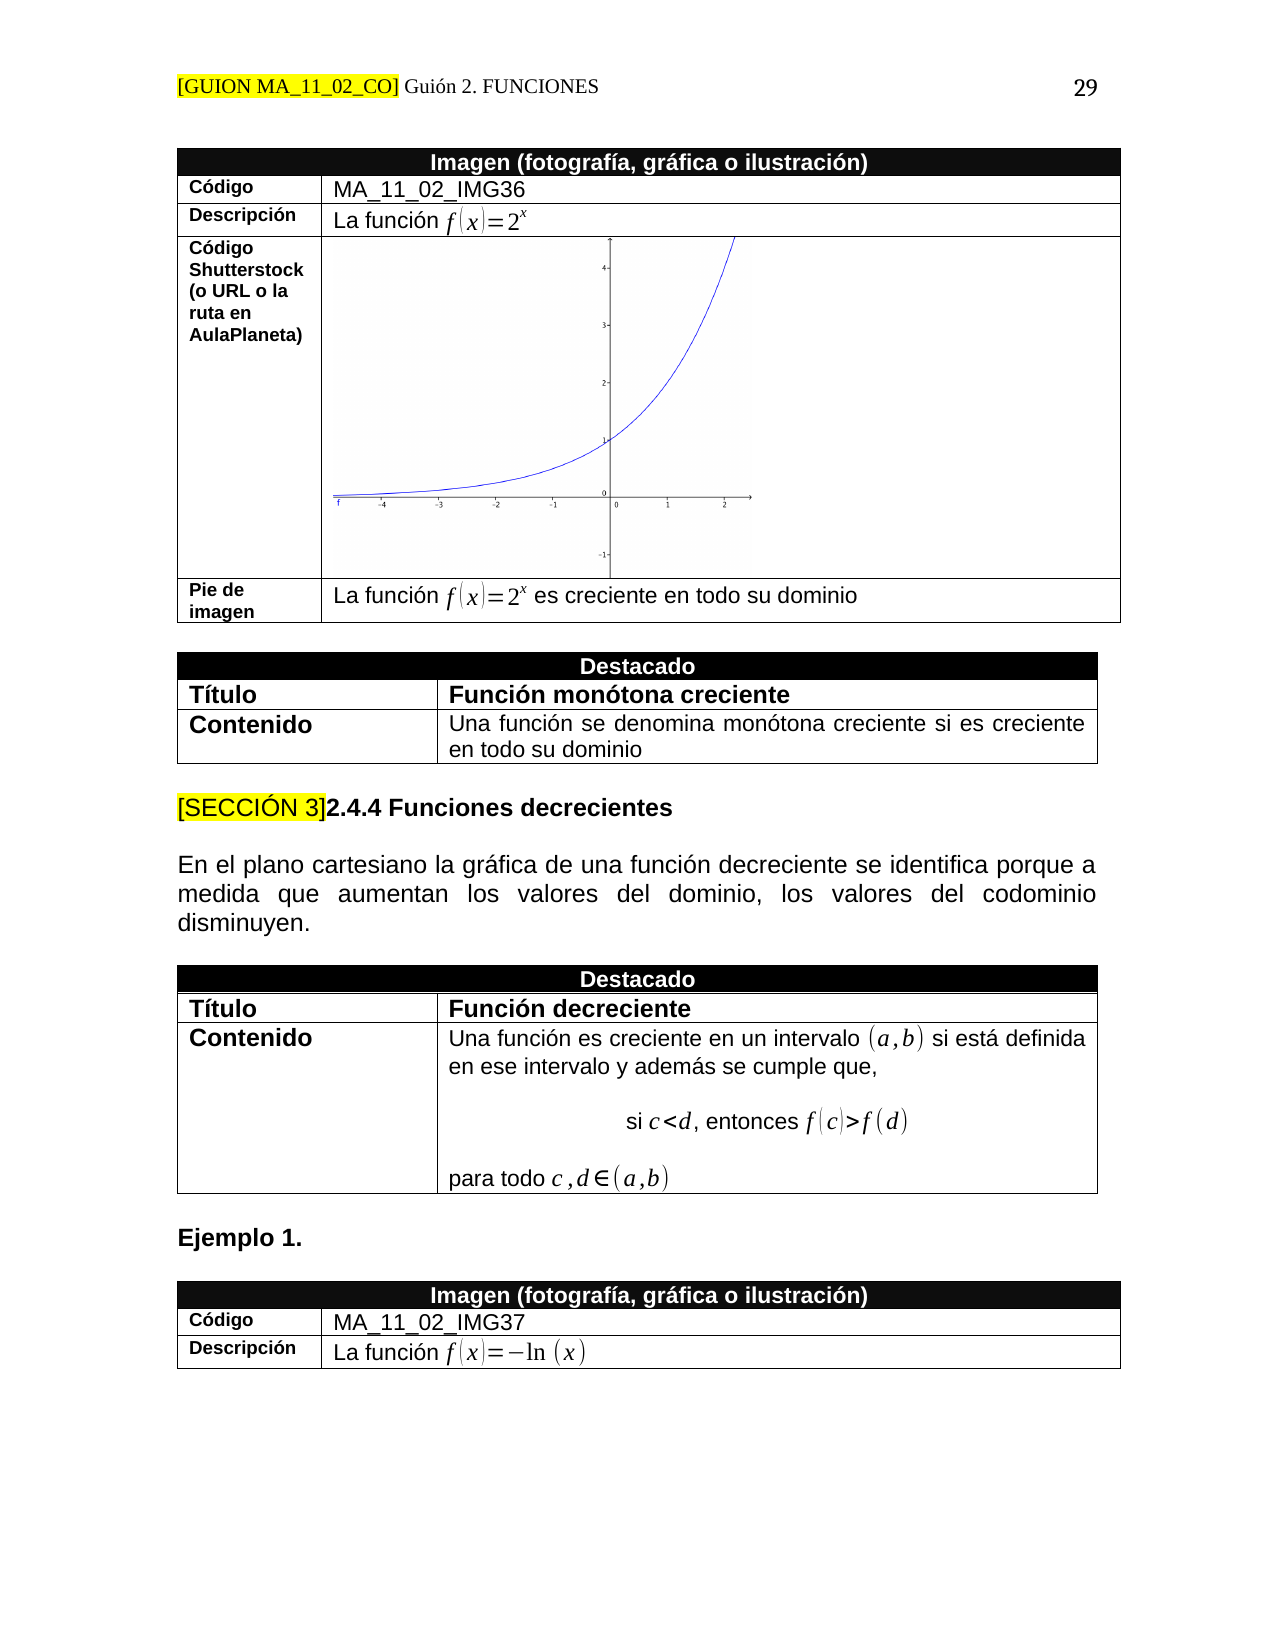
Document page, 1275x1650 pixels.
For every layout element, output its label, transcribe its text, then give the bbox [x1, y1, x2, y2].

table_cell Una función se denomina monótona creciente si es creciente en todo su dominio [438, 710, 1097, 763]
table_cell La función es creciente en todo su dominio [322, 579, 1120, 622]
table_cell Una función es creciente en un intervalo si está definida en ese intervalo y además se cumple que, si , entonces para todo [438, 1023, 1097, 1193]
table_cell Descripción [178, 1336, 321, 1367]
table_header Imagen (fotografía, gráfica o ilustración) [178, 1282, 1120, 1308]
table_cell [752, 237, 1120, 578]
text [SECCIÓN 3]2.4.4 Funciones decrecientes [326, 793, 1098, 821]
table_cell Función decreciente [438, 994, 1097, 1022]
table_cell La función [322, 204, 1120, 236]
table_cell Contenido [178, 1023, 437, 1193]
table_cell Código [178, 1309, 321, 1335]
table_cell MA_11_02_IMG37 [322, 1309, 1120, 1335]
text En el plano cartesiano la gráfica de una función decreciente se identifica porque a medida que aumentan los valores del dominio, los valores del codominio disminuyen. [177, 850, 1098, 936]
table_cell [322, 237, 333, 578]
table_cell Código Shutterstock (o URL o la ruta en AulaPlaneta) [178, 237, 321, 578]
table_cell Título [178, 994, 437, 1022]
table_header Destacado [178, 966, 1097, 992]
table_cell La función [322, 1336, 1120, 1367]
picture [333, 237, 752, 578]
table_cell Pie de imagen [178, 579, 321, 622]
table_header Imagen (fotografía, gráfica o ilustración) [178, 149, 1120, 175]
table_cell MA_11_02_IMG36 [322, 176, 1120, 202]
text Ejemplo 1. [177, 1223, 1098, 1252]
table_header Destacado [178, 653, 1097, 679]
table_cell Función monótona creciente [438, 680, 1097, 709]
table_cell Descripción [178, 204, 321, 236]
table_cell Título [178, 680, 437, 709]
table_cell Código [178, 176, 321, 202]
table_cell Contenido [178, 710, 437, 763]
